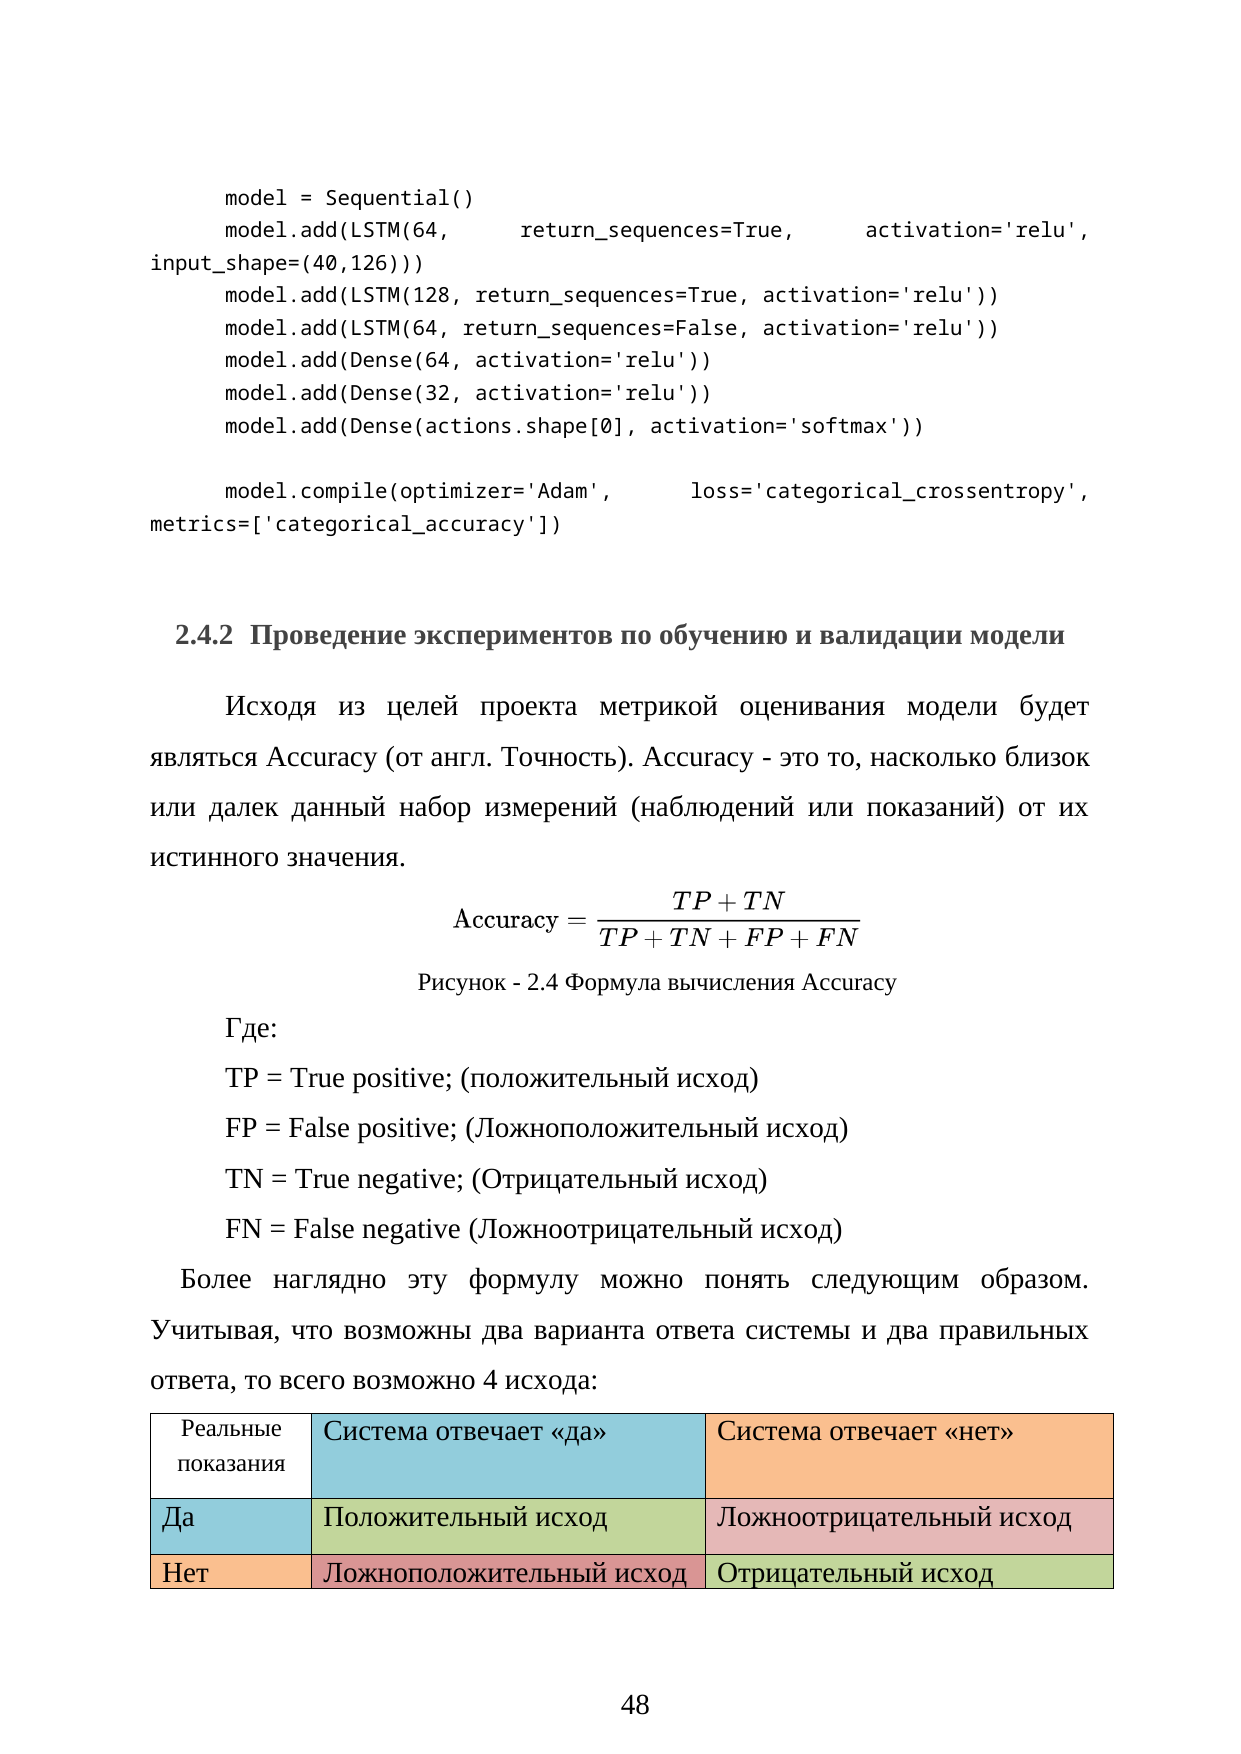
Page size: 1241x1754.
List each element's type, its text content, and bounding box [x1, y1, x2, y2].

text TP = True positive; (положительный исход) [150, 1060, 1090, 1094]
text Рисунок - 2.4 Формула вычисления Accuracy [150, 967, 1090, 996]
text model.add(LSTM(128, return_sequences=True, activation='relu')) [150, 280, 1090, 309]
text Исходя из целей проекта метрикой оценивания модели будет являться Accuracy (от англ. Точность). Accuracy - это то, насколько близок или далек данный набор измерений (наблюдений или показаний) от их истинного значения. [150, 688, 1090, 873]
table_cell Ложноотрицательный исход [706, 1499, 1113, 1554]
table_cell Положительный исход [312, 1499, 705, 1554]
subtitle Проведение экспериментов по обучению и валидации модели [150, 617, 1090, 651]
text model = Sequential() [150, 183, 1090, 211]
table_header Система отвечает «да» [312, 1414, 705, 1498]
text FN = False negative (Ложноотрицательный исход) [150, 1211, 1090, 1245]
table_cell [312, 1555, 705, 1588]
table_cell Нет [151, 1555, 311, 1588]
text model.add(LSTM(64, return_sequences=True, activation='relu', input_shape=(40,126))) [150, 215, 1090, 276]
text FP = False positive; (Ложноположительный исход) [150, 1111, 1090, 1144]
text model.add(Dense(64, activation='relu')) [150, 346, 1090, 374]
table_header Реальные показания [151, 1414, 311, 1498]
text Где: [150, 1010, 1090, 1043]
text model.add(Dense(actions.shape[0], activation='softmax')) [150, 411, 1090, 439]
text Более наглядно эту формулу можно понять следующим образом. Учитывая, что возможны два варианта ответа системы и два правильных ответа, то всего возможно 4 исхода: [150, 1261, 1090, 1396]
table_header Система отвечает «нет» [706, 1414, 1113, 1498]
picture [452, 889, 863, 950]
text model.add(Dense(32, activation='relu')) [150, 378, 1090, 407]
table_cell Отрицательный исход [706, 1555, 1113, 1588]
text model.add(LSTM(64, return_sequences=False, activation='relu')) [150, 313, 1090, 341]
text TN = True negative; (Отрицательный исход) [150, 1161, 1090, 1194]
table_cell Да [151, 1499, 311, 1554]
text model.compile(optimizer='Adam', loss='categorical_crossentropy', metrics=['categorical_accuracy']) [150, 476, 1090, 537]
